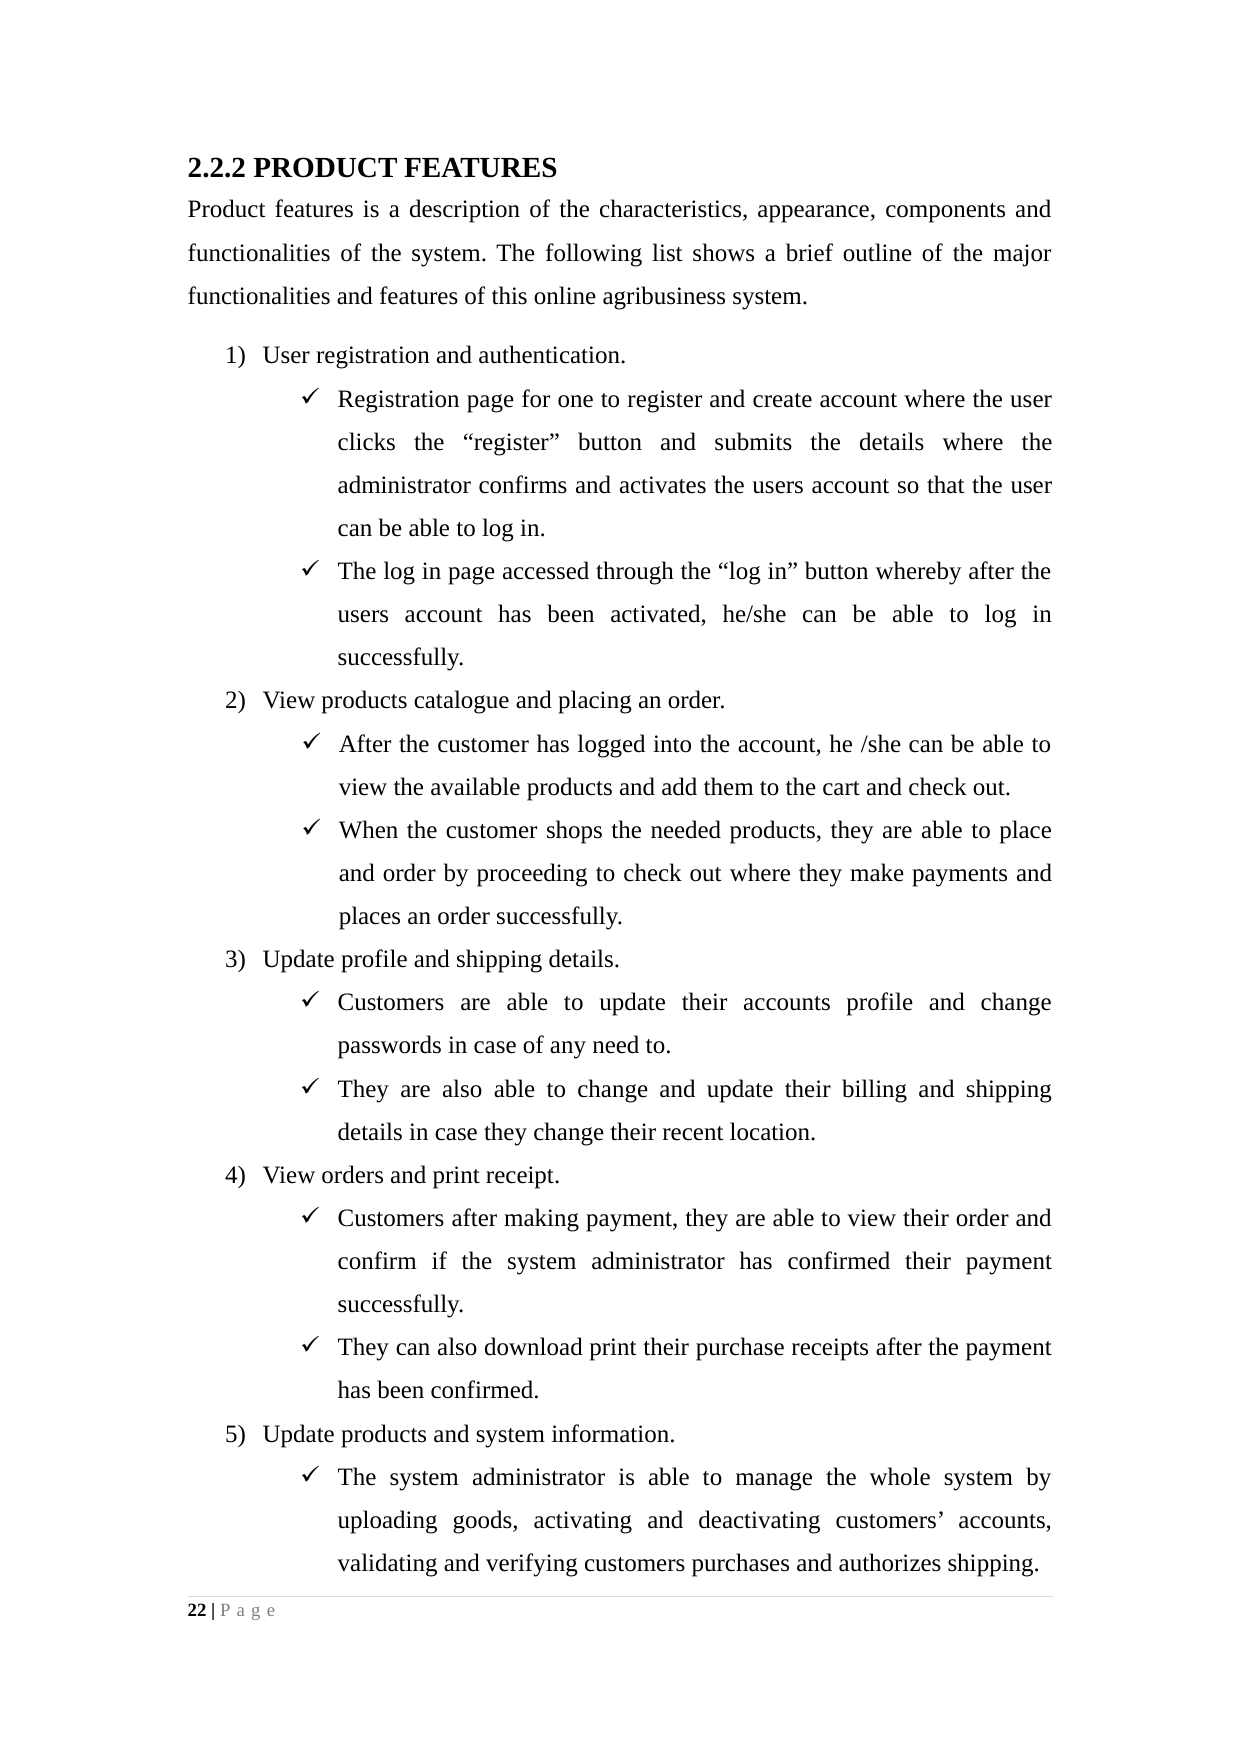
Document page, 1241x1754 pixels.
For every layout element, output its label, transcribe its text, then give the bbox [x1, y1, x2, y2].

list User registration and authentication. [225, 341, 1053, 369]
list The system administrator is able to manage the whole system by uploading goods, activating and deactivating customers’ accounts, validating and verifying customers purchases and authorizes shipping. [300, 1462, 1053, 1577]
list Update profile and shipping details. [225, 944, 1053, 973]
subtitle 2.2.2 PRODUCT FEATURES [187, 150, 1053, 183]
list They are also able to change and update their billing and shipping details in case they change their recent location. [300, 1074, 1053, 1146]
list Update products and system information. [225, 1419, 1053, 1447]
list Registration page for one to register and create account where the user clicks the “register” button and submits the details where the administrator confirms and activates the users account so that the user can be able to log in. [300, 384, 1053, 542]
list View orders and print receipt. [225, 1160, 1053, 1189]
list View products catalogue and placing an order. [225, 686, 1053, 714]
text Product features is a description of the characteristics, appearance, components and functionalities of the system. The following list shows a brief outline of the major functionalities and features of this online agribusiness system. [187, 194, 1053, 309]
list Customers are able to update their accounts profile and change passwords in case of any need to. [300, 987, 1053, 1059]
list They can also download print their purchase receipts after the payment has been confirmed. [300, 1332, 1053, 1404]
list After the customer has logged into the account, he /she can be able to view the available products and add them to the cart and check out. [301, 729, 1053, 801]
list The log in page accessed through the “log in” button whereby after the users account has been activated, he/she can be able to log in successfully. [300, 556, 1053, 671]
list Customers after making payment, they are able to view their order and confirm if the system administrator has confirmed their payment successfully. [300, 1203, 1053, 1318]
list When the customer shops the needed products, they are able to place and order by proceeding to check out where they make payments and places an order successfully. [301, 815, 1053, 930]
